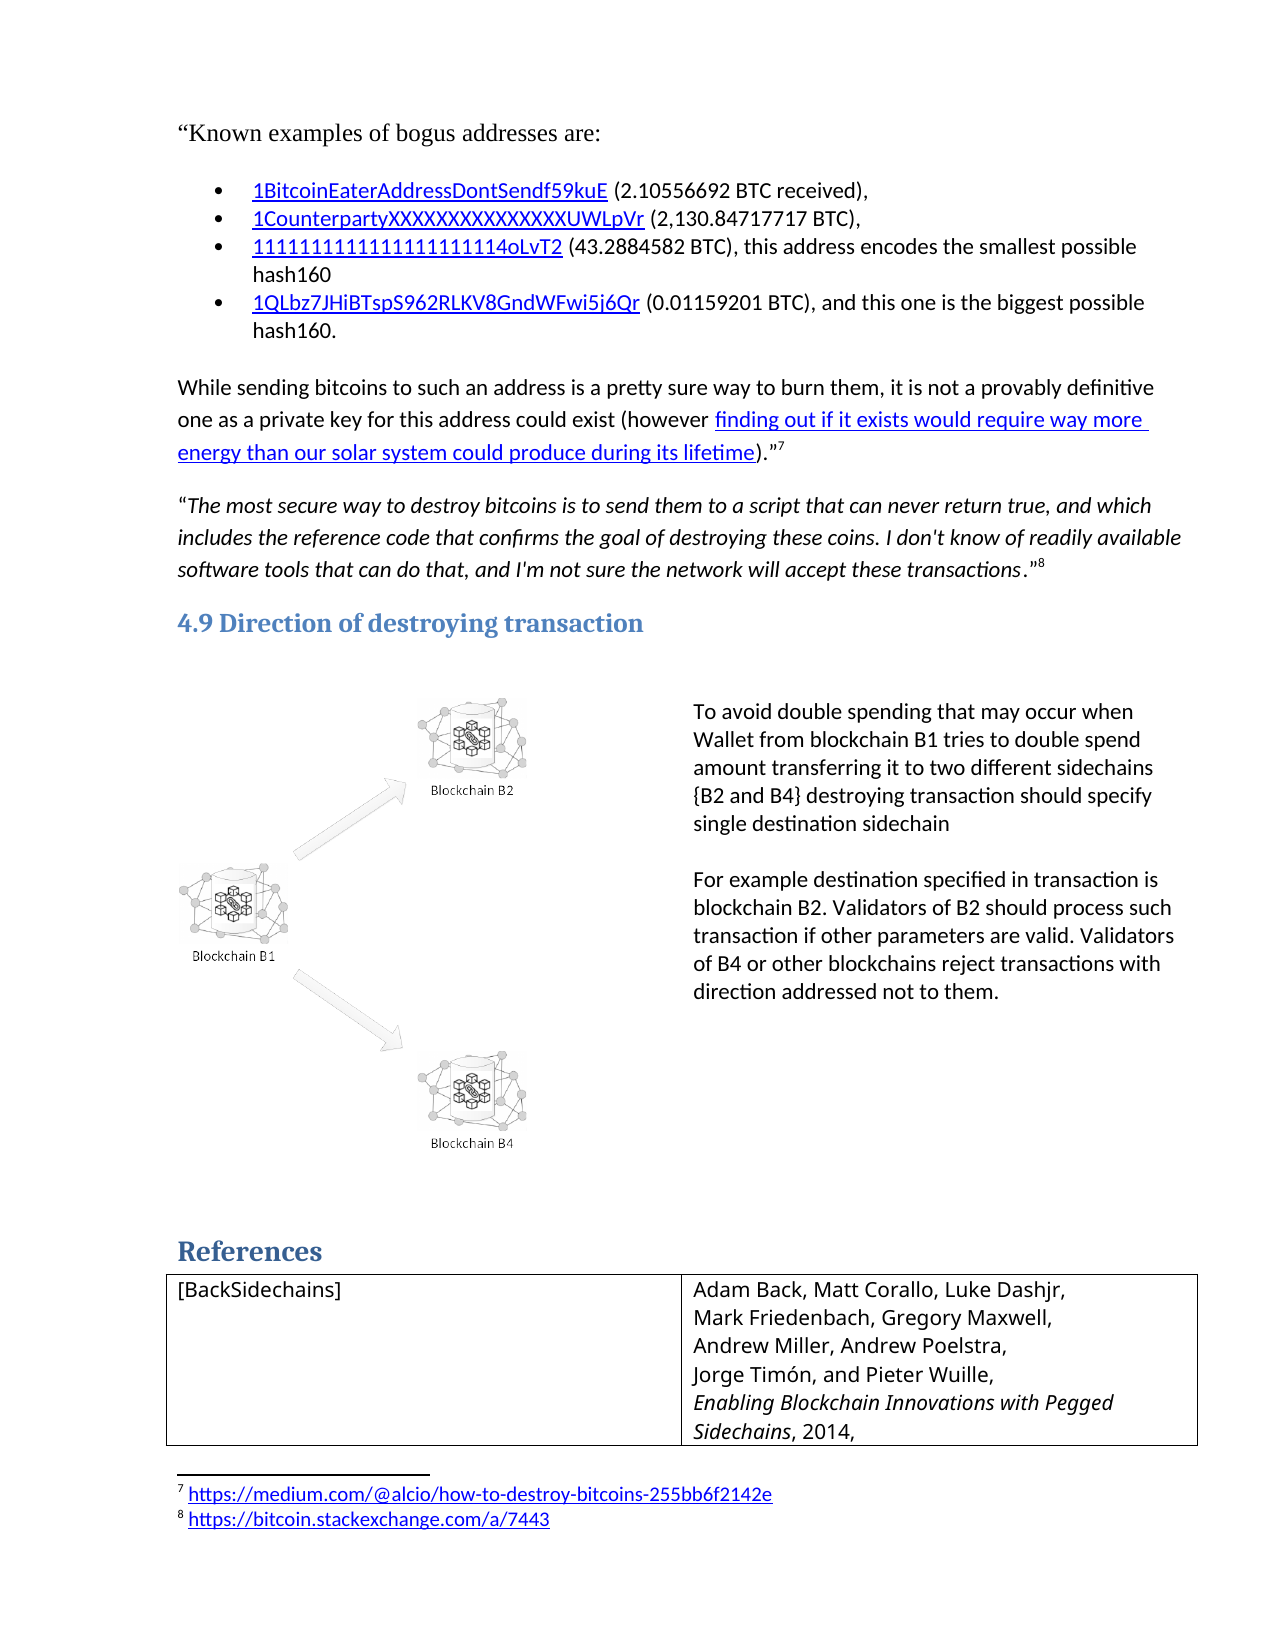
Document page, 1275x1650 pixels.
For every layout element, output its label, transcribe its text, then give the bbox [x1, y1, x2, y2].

text “Known examples of bogus addresses are: [177, 118, 1186, 147]
text While sending bitcoins to such an address is a pretty sure way to burn them, it is not a provably definitive one as a private key for this address could exist (however finding out if it exists would require way more energy than our solar system could produce during its lifetime).” [177, 373, 1186, 466]
subtitle References [177, 1235, 1186, 1269]
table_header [682, 1275, 1197, 1445]
table_header [BackSidechains] [167, 1275, 681, 1445]
subtitle 4.9 Direction of destroying transaction [177, 608, 1186, 639]
list 1111111111111111111114oLvT2 (43.2884582 BTC), this address encodes the smallest possible hash160 [215, 232, 1186, 288]
table_header [166, 697, 682, 1153]
list 1BitcoinEaterAddressDontSendf59kuE (2.10556692 BTC received), [215, 176, 1186, 204]
text “The most secure way to destroy bitcoins is to send them to a script that can never return true, and which includes the reference code that confirms the goal of destroying these coins. I don't know of readily available software tools that can do that, and I'm not sure the network will accept these transactions.” [177, 491, 1186, 583]
list 1QLbz7JHiBTspS962RLKV8GndWFwi5j6Qr (0.01159201 BTC), and this one is the biggest possible hash160. [215, 288, 1186, 344]
list 1CounterpartyXXXXXXXXXXXXXXXUWLpVr (2,130.84717717 BTC), [215, 204, 1186, 232]
table_header To avoid double spending that may occur when Wallet from blockchain B1 tries to double spend amount transferring it to two different sidechains {B2 and B4} destroying transaction should specify single destination sidechain For example destination specified in transaction is blockchain B2. Validators of B2 should process such transaction if other parameters are valid. Validators of B4 or other blockchains reject transactions with direction addressed not to them. [682, 697, 1198, 1153]
